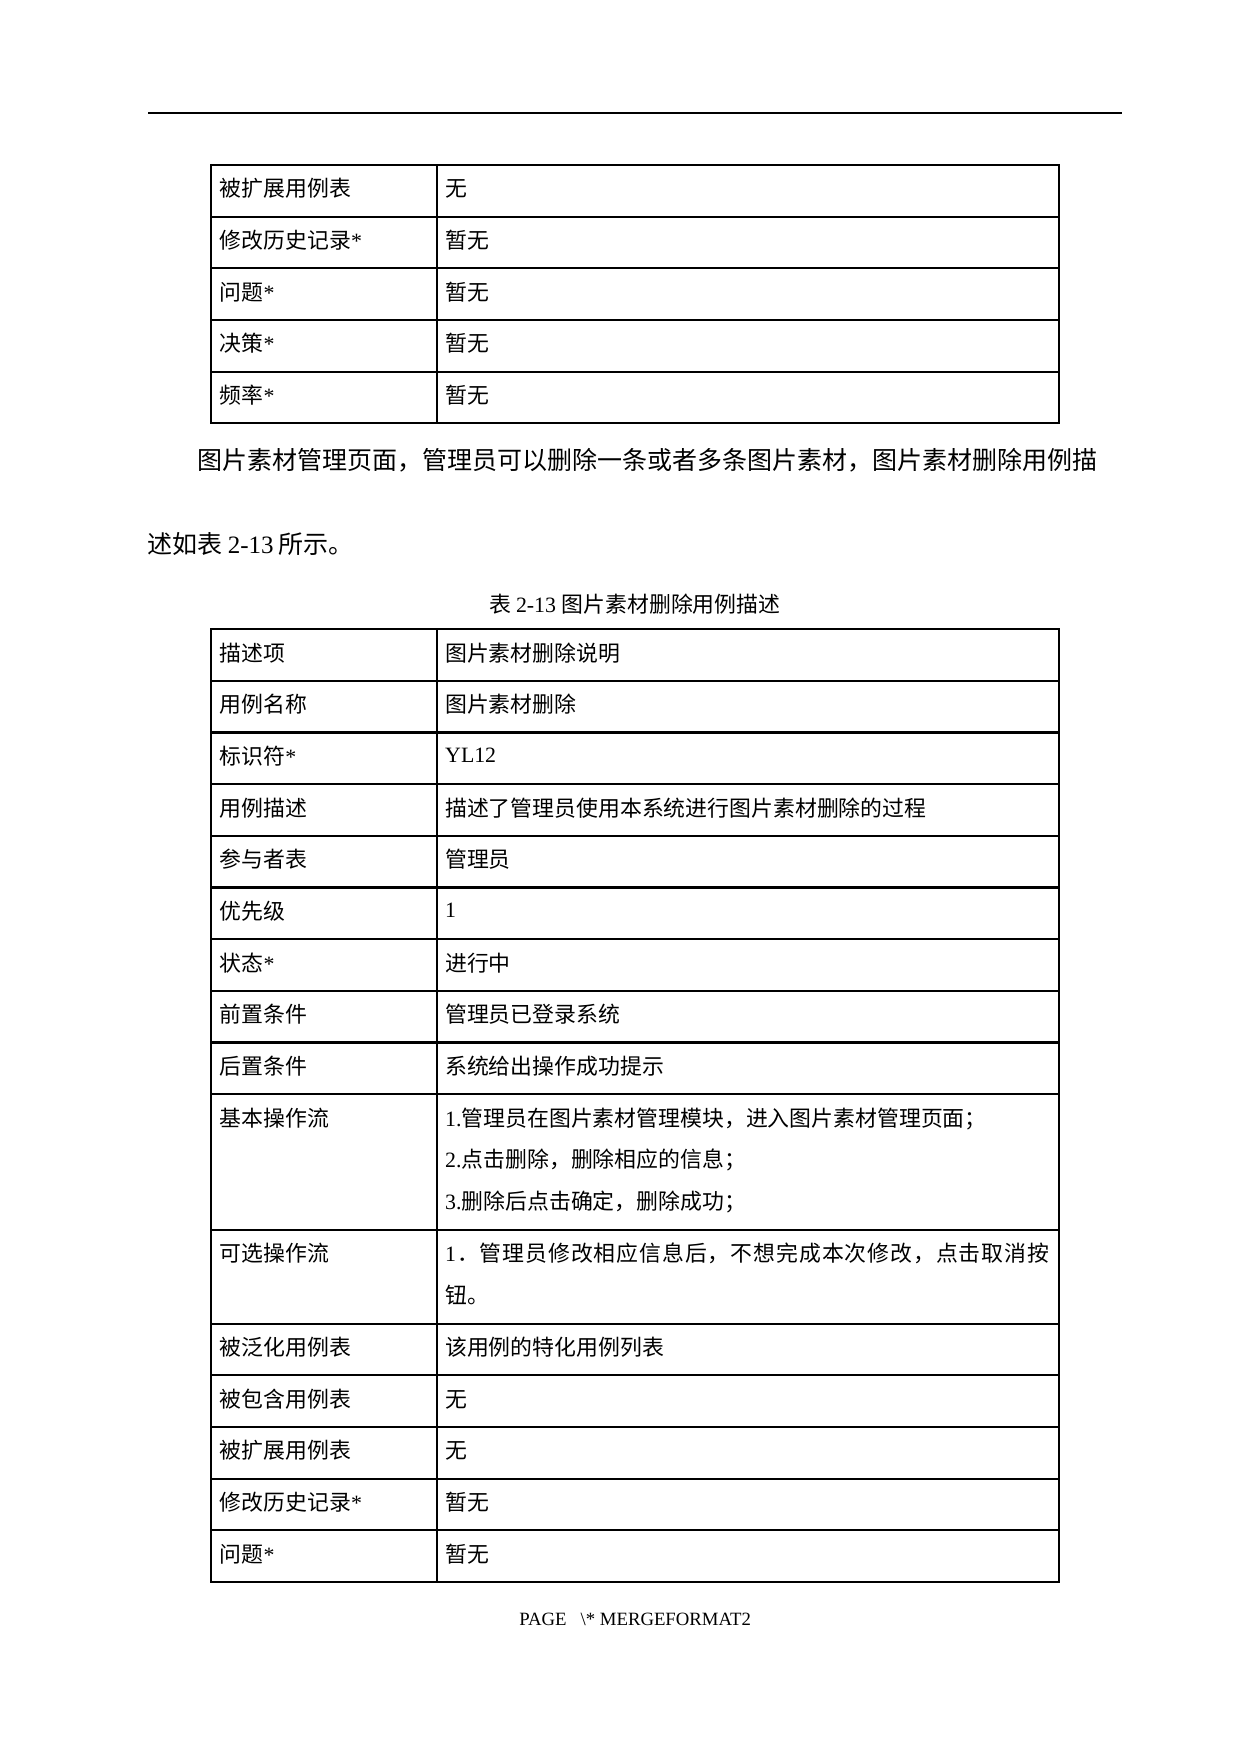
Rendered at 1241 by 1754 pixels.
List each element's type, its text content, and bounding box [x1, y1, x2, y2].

table_cell 修改历史记录* [212, 218, 436, 267]
table_cell 被扩展用例表 [212, 166, 436, 216]
table_cell 决策* [212, 321, 436, 371]
table_cell 暂无 [438, 218, 1058, 267]
table_cell 前置条件 [212, 992, 436, 1041]
table_cell 1 [438, 889, 1058, 938]
table_cell 进行中 [438, 940, 1058, 990]
table_cell 状态* [212, 940, 436, 990]
table_cell 管理员已登录系统 [438, 992, 1058, 1041]
table_header 描述项 [212, 630, 436, 680]
table_cell 暂无 [438, 1480, 1058, 1529]
table_cell 问题* [212, 269, 436, 319]
table_cell 问题* [212, 1531, 436, 1581]
table_cell 1．管理员修改相应信息后，不想完成本次修改，点击取消按钮。 [438, 1231, 1058, 1322]
text 表2-13 图片素材删除用例描述 [148, 586, 1122, 620]
table_cell 暂无 [438, 269, 1058, 319]
table_cell 参与者表 [212, 837, 436, 886]
table_cell 管理员 [438, 837, 1058, 886]
table_cell 无 [438, 1376, 1058, 1426]
table_cell 频率* [212, 373, 436, 422]
table_cell 可选操作流 [212, 1231, 436, 1322]
table_cell 修改历史记录* [212, 1480, 436, 1529]
table_cell YL12 [438, 734, 1058, 783]
table_cell 暂无 [438, 1531, 1058, 1581]
table_cell 无 [438, 1428, 1058, 1477]
table_cell 基本操作流 [212, 1095, 436, 1228]
table_cell 用例描述 [212, 785, 436, 835]
table_cell 系统给出操作成功提示 [438, 1044, 1058, 1093]
table_cell 1.管理员在图片素材管理模块，进入图片素材管理页面； 2.点击删除，删除相应的信息； 3.删除后点击确定，删除成功； [438, 1095, 1058, 1228]
table_cell 优先级 [212, 889, 436, 938]
table_cell 标识符* [212, 734, 436, 783]
table_cell 后置条件 [212, 1044, 436, 1093]
table_cell 图片素材删除 [438, 682, 1058, 731]
table_cell 描述了管理员使用本系统进行图片素材删除的过程 [438, 785, 1058, 835]
table_cell 被泛化用例表 [212, 1325, 436, 1374]
table_cell 暂无 [438, 321, 1058, 371]
table_cell 无 [438, 166, 1058, 216]
table_cell 用例名称 [212, 682, 436, 731]
table_cell 被包含用例表 [212, 1376, 436, 1426]
table_cell 该用例的特化用例列表 [438, 1325, 1058, 1374]
table_cell 被扩展用例表 [212, 1428, 436, 1477]
text 图片素材管理页面，管理员可以删除一条或者多条图片素材，图片素材删除用例描述如表2-13所示。 [148, 424, 1122, 577]
table_header 图片素材删除说明 [438, 630, 1058, 680]
table_cell 暂无 [438, 373, 1058, 422]
